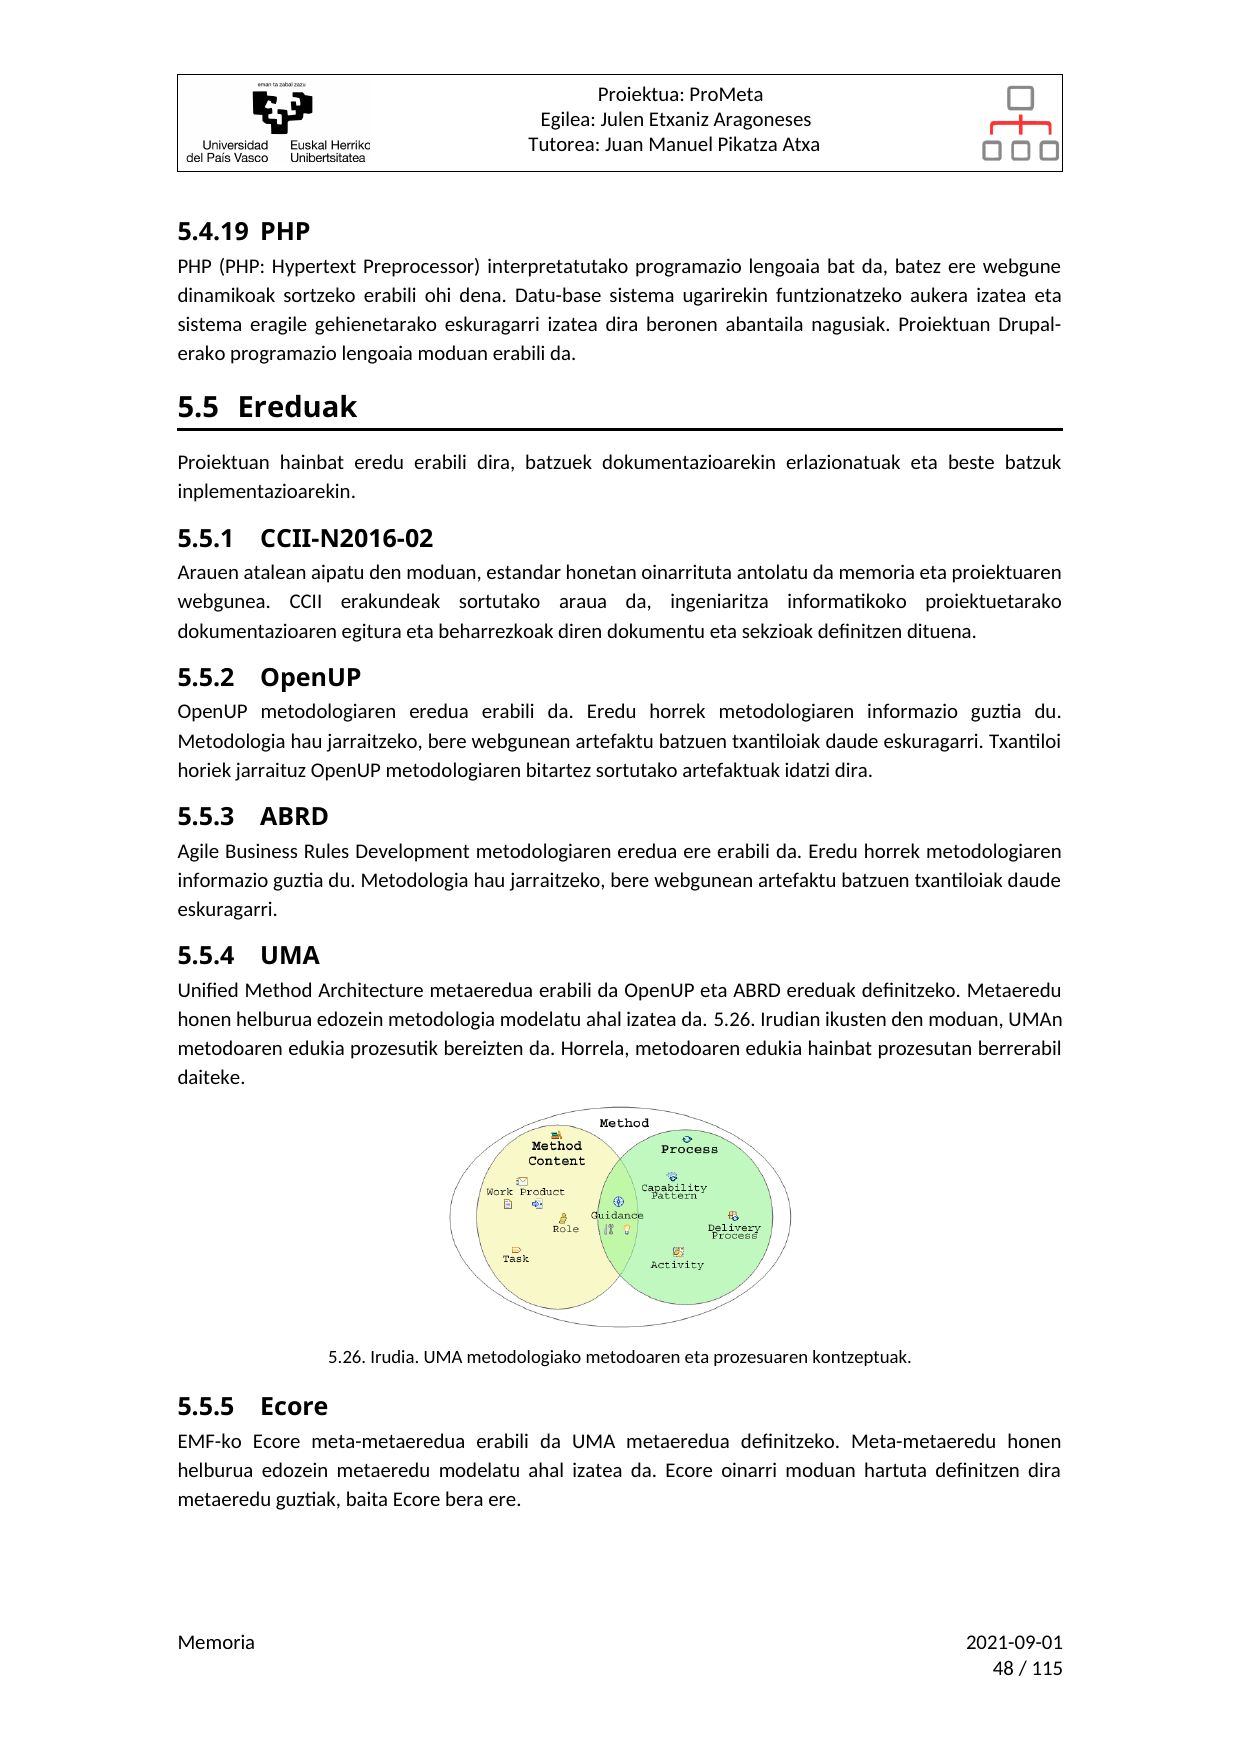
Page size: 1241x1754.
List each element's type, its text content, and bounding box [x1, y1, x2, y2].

subtitle CCII-N2016-02 [177, 520, 1063, 554]
picture [182, 81, 370, 162]
text OpenUP metodologiaren eredua erabili da. Eredu horrek metodologiaren informazio guztia du. Metodologia hau jarraitzeko, bere webgunean artefaktu batzuen txantiloiak daude eskuragarri. Txantiloi horiek jarraituz OpenUP metodologiaren bitartez sortutako artefaktuak idatzi dira. [177, 699, 1063, 782]
picture [446, 1106, 794, 1329]
text Agile Business Rules Development metodologiaren eredua ere erabili da. Eredu horrek metodologiaren informazio guztia du. Metodologia hau jarraitzeko, bere webgunean artefaktu batzuen txantiloiak daude eskuragarri. [177, 838, 1063, 922]
text PHP (PHP: Hypertext Preprocessor) interpretatutako programazio lengoaia bat da, batez ere webgune dinamikoak sortzeko erabili ohi dena. Datu-base sistema ugarirekin funtzionatzeko aukera izatea eta sistema eragile gehienetarako eskuragarri izatea dira beronen abantaila nagusiak. Proiektuan Drupal-erako programazio lengoaia moduan erabili da. [177, 253, 1063, 366]
text Arauen atalean aipatu den moduan, estandar honetan oinarrituta antolatu da memoria eta proiektuaren webgunea. CCII erakundeak sortutako araua da, ingeniaritza informatikoko proiektuetarako dokumentazioaren egitura eta beharrezkoak diren dokumentu eta sekzioak definitzen dituena. [177, 559, 1063, 643]
subtitle ABRD [177, 799, 1063, 833]
subtitle OpenUP [177, 659, 1063, 693]
picture [978, 80, 1060, 162]
text EMF-ko Ecore meta-metaeredua erabili da UMA metaeredua definitzeko. Meta-metaeredu honen helburua edozein metaeredu modelatu ahal izatea da. Ecore oinarri moduan hartuta definitzen dira metaeredu guztiak, baita Ecore bera ere. [177, 1428, 1063, 1512]
subtitle PHP [177, 214, 1063, 248]
text Proiektuan hainbat eredu erabili dira, batzuek dokumentazioarekin erlazionatuak eta beste batzuk inplementazioarekin. [177, 449, 1063, 504]
subtitle Ereduak [177, 386, 1063, 428]
subtitle UMA [177, 938, 1063, 972]
subtitle Ecore [177, 1389, 1063, 1423]
